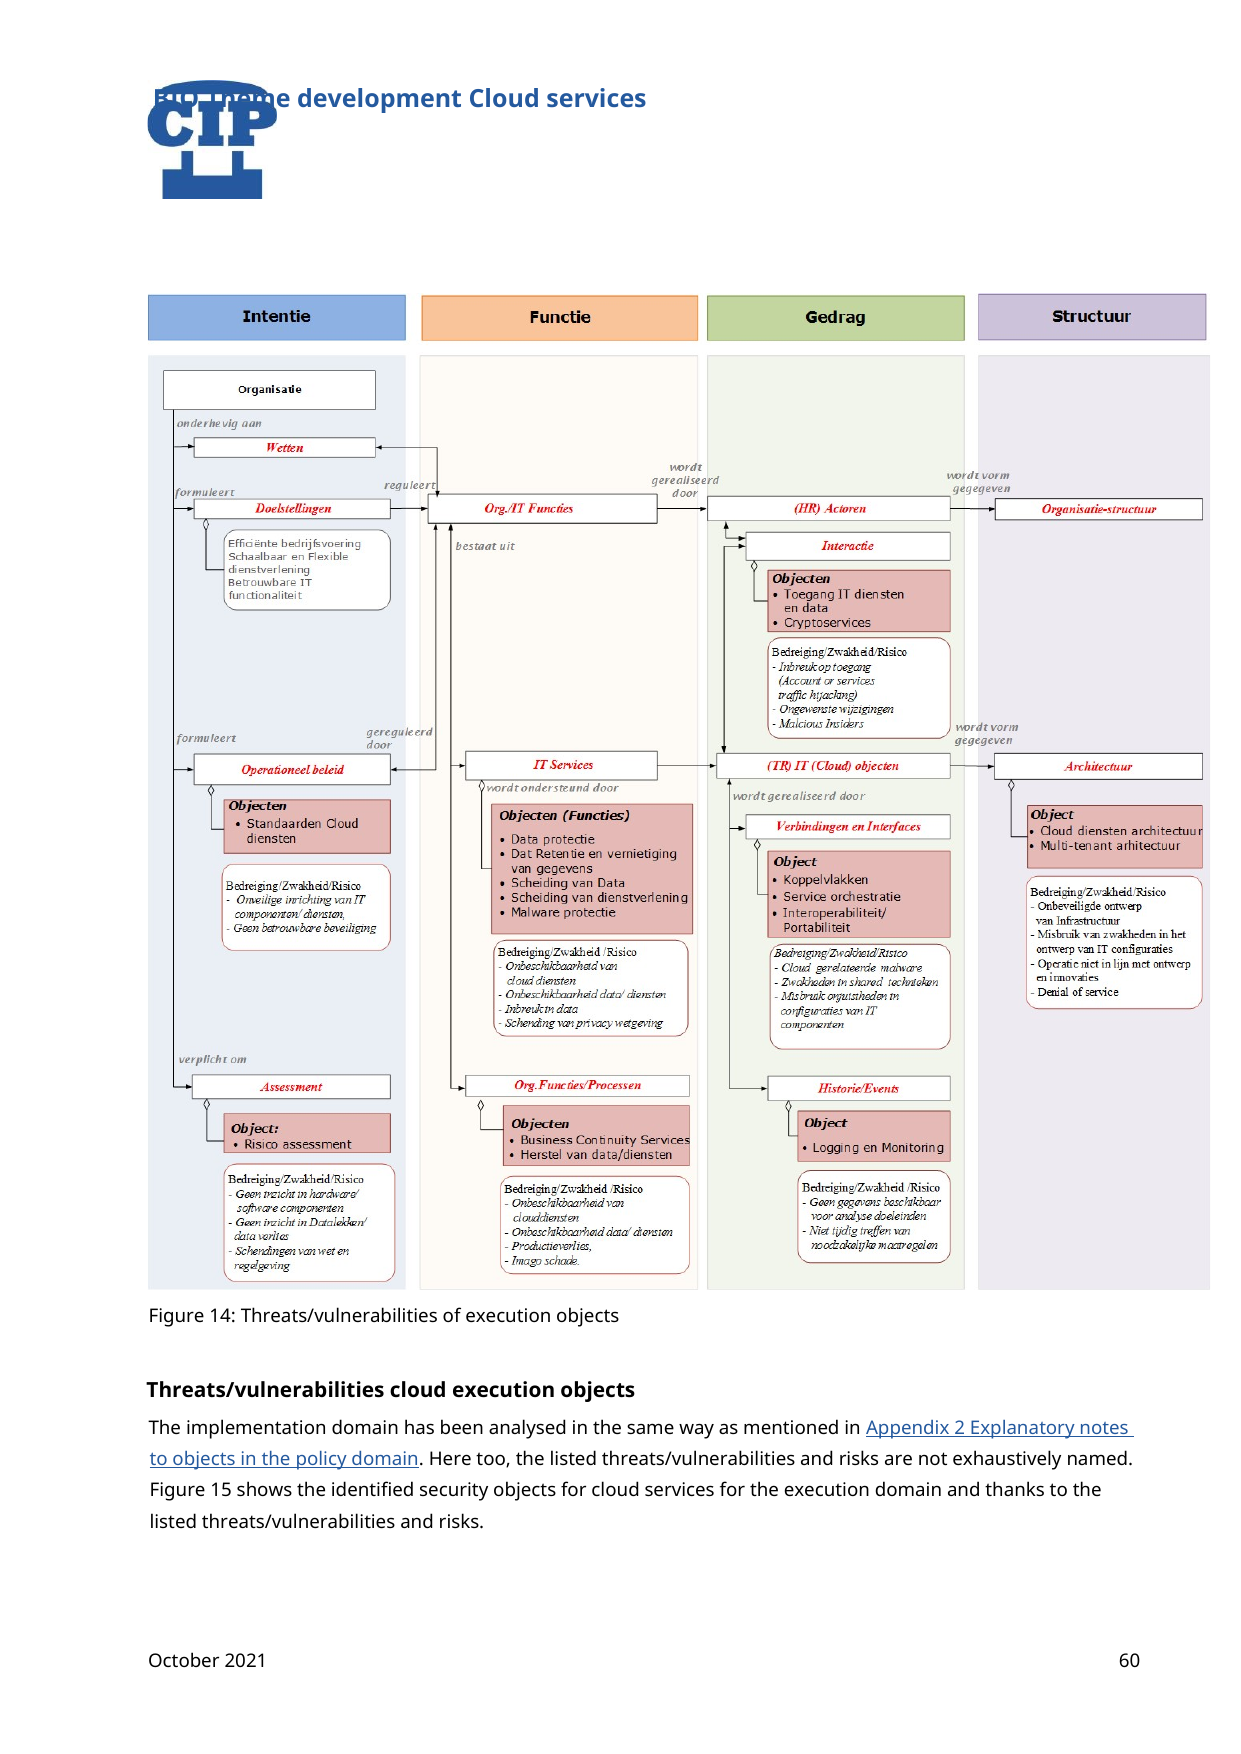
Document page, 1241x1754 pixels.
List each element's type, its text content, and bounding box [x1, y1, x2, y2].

text Figure 14: Threats/vulnerabilities of execution objects [148, 1302, 1137, 1328]
picture [147, 80, 277, 199]
picture [147, 293, 1211, 1290]
subtitle Threats/vulnerabilities cloud execution objects [146, 1375, 1110, 1403]
text The implementation domain has been analysed in the same way as mentioned in Appendix 2 Explanatory notes to objects in the policy domain. Here too, the listed threats/vulnerabilities and risks are not exhaustively named. Figure 15 shows the identified security objects for cloud services for the execution domain and thanks to the listed threats/vulnerabilities and risks. [148, 1414, 1137, 1533]
